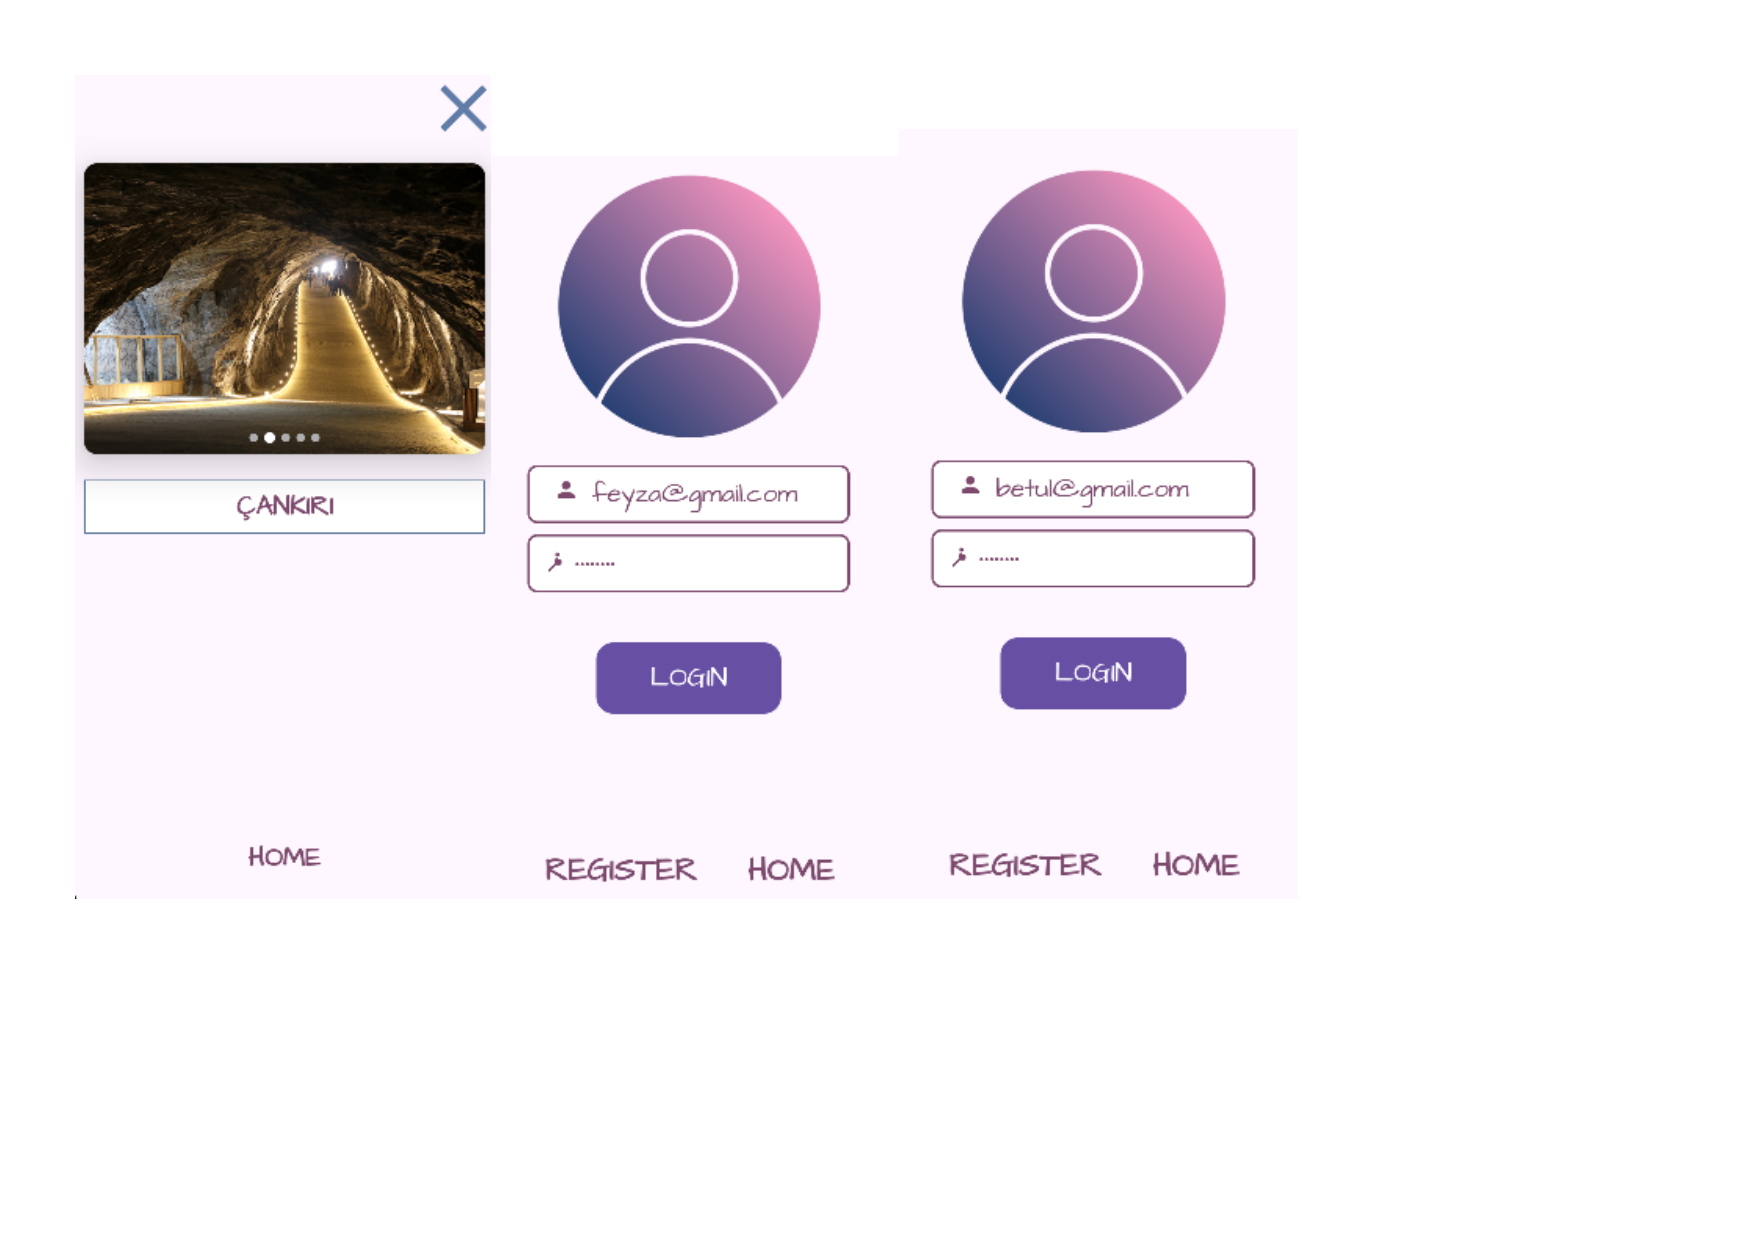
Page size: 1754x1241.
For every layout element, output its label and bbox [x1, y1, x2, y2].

picture [75, 75, 1298, 899]
